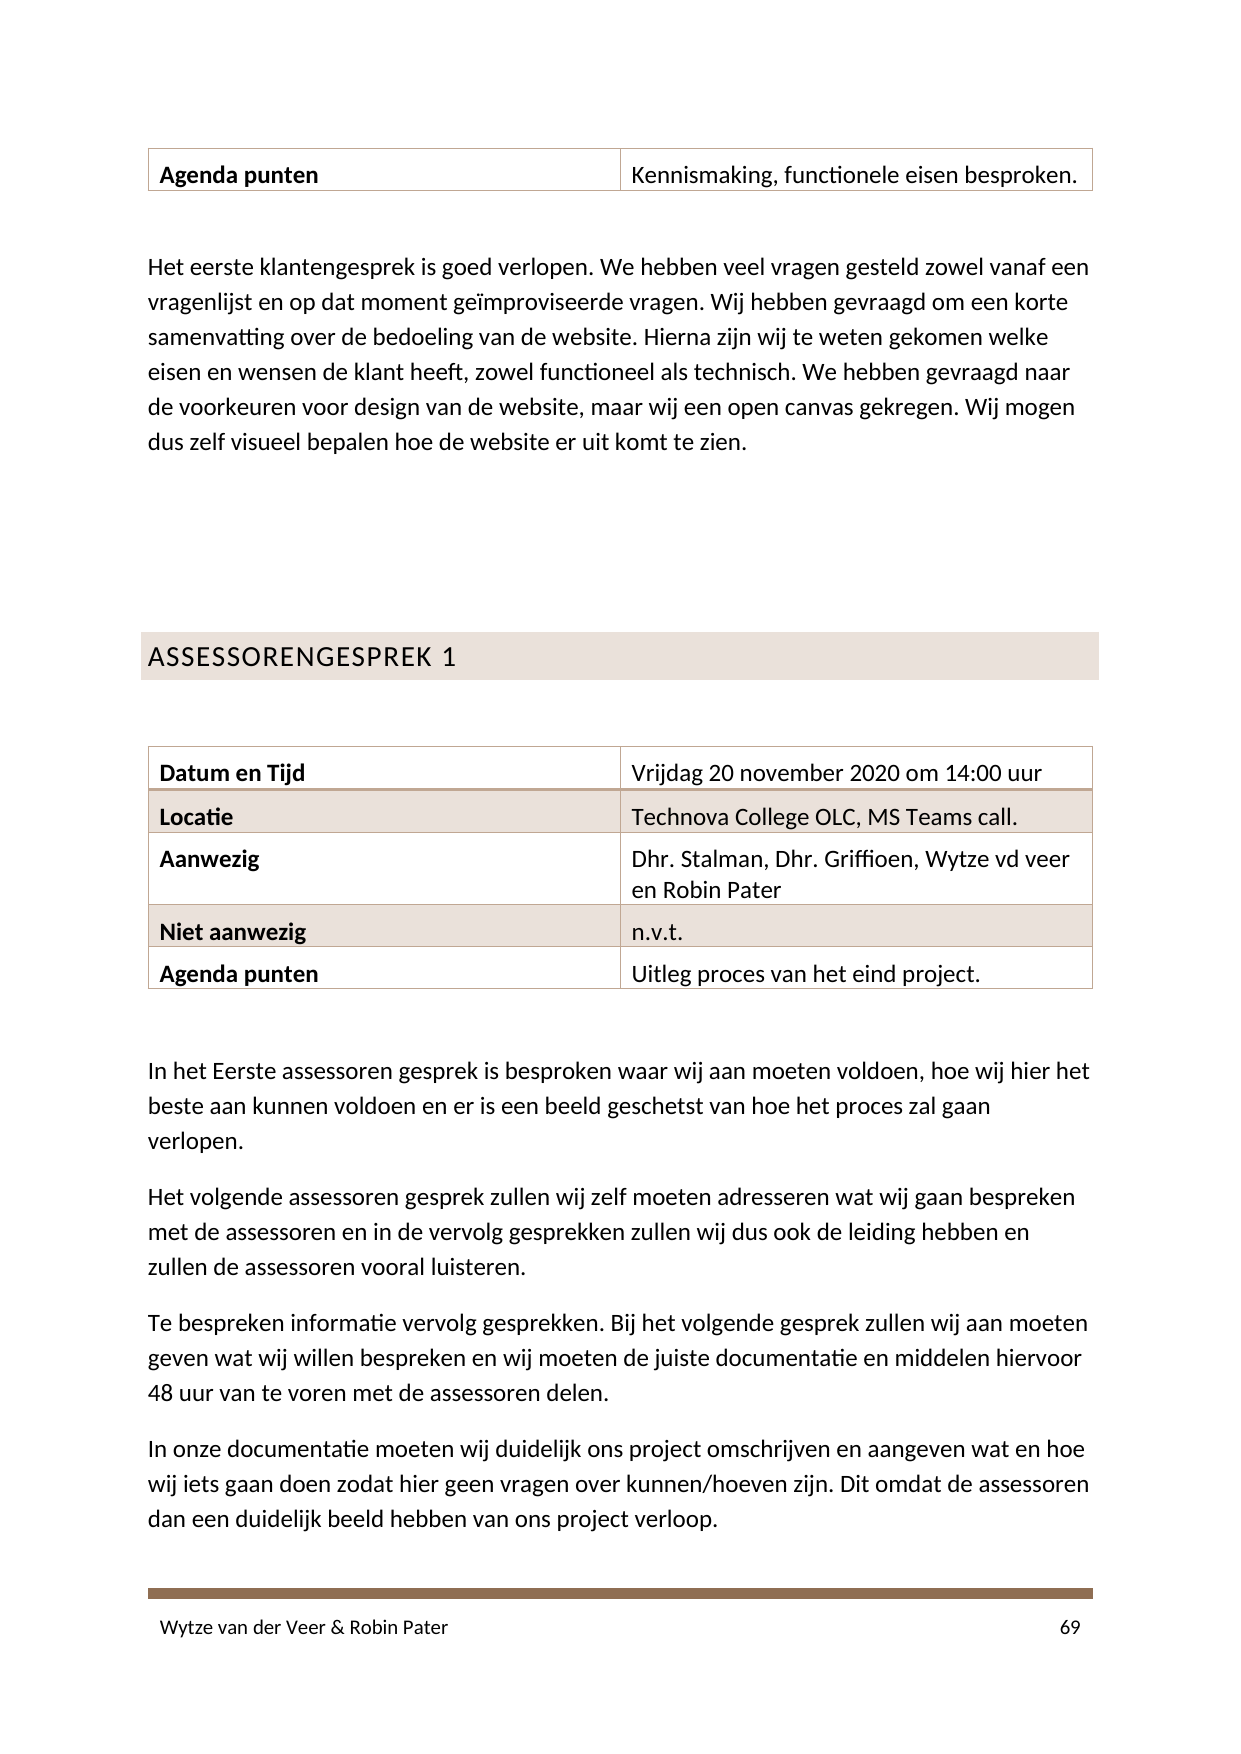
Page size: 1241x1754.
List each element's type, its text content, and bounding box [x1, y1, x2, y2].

text Het volgende assessoren gesprek zullen wij zelf moeten adresseren wat wij gaan bespreken met de assessoren en in de vervolg gesprekken zullen wij dus ook de leiding hebben en zullen de assessoren vooral luisteren. [148, 1181, 1093, 1282]
table_cell Agenda punten [149, 947, 620, 988]
table_cell Dhr. Stalman, Dhr. Griffioen, Wytze vd veer en Robin Pater [621, 833, 1092, 904]
text Te bespreken informatie vervolg gesprekken. Bij het volgende gesprek zullen wij aan moeten geven wat wij willen bespreken en wij moeten de juiste documentatie en middelen hiervoor 48 uur van te voren met de assessoren delen. [148, 1307, 1093, 1408]
table_cell Uitleg proces van het eind project. [621, 947, 1092, 988]
table_header Vrijdag 20 november 2020 om 14:00 uur [621, 747, 1092, 788]
table_cell n.v.t. [621, 905, 1092, 946]
subtitle Assessorengesprek 1 [148, 638, 1093, 674]
table_cell Niet aanwezig [149, 905, 620, 946]
table_cell Locatie [149, 791, 620, 832]
table_cell Technova College OLC, MS Teams call. [621, 791, 1092, 832]
text In onze documentatie moeten wij duidelijk ons project omschrijven en aangeven wat en hoe wij iets gaan doen zodat hier geen vragen over kunnen/hoeven zijn. Dit omdat de assessoren dan een duidelijk beeld hebben van ons project verloop. [148, 1433, 1093, 1533]
table_cell Agenda punten [149, 149, 620, 189]
table_cell Aanwezig [149, 833, 620, 904]
text In het Eerste assessoren gesprek is besproken waar wij aan moeten voldoen, hoe wij hier het beste aan kunnen voldoen en er is een beeld geschetst van hoe het proces zal gaan verlopen. [148, 1056, 1093, 1156]
table_header Datum en Tijd [149, 747, 620, 788]
table_cell Kennismaking, functionele eisen besproken. [621, 149, 1092, 189]
text Het eerste klantengesprek is goed verlopen. We hebben veel vragen gesteld zowel vanaf een vragenlijst en op dat moment geïmproviseerde vragen. Wij hebben gevraagd om een korte samenvatting over de bedoeling van de website. Hierna zijn wij te weten gekomen welke eisen en wensen de klant heeft, zowel functioneel als technisch. We hebben gevraagd naar de voorkeuren voor design van de website, maar wij een open canvas gekregen. Wij mogen dus zelf visueel bepalen hoe de website er uit komt te zien. [148, 251, 1093, 457]
